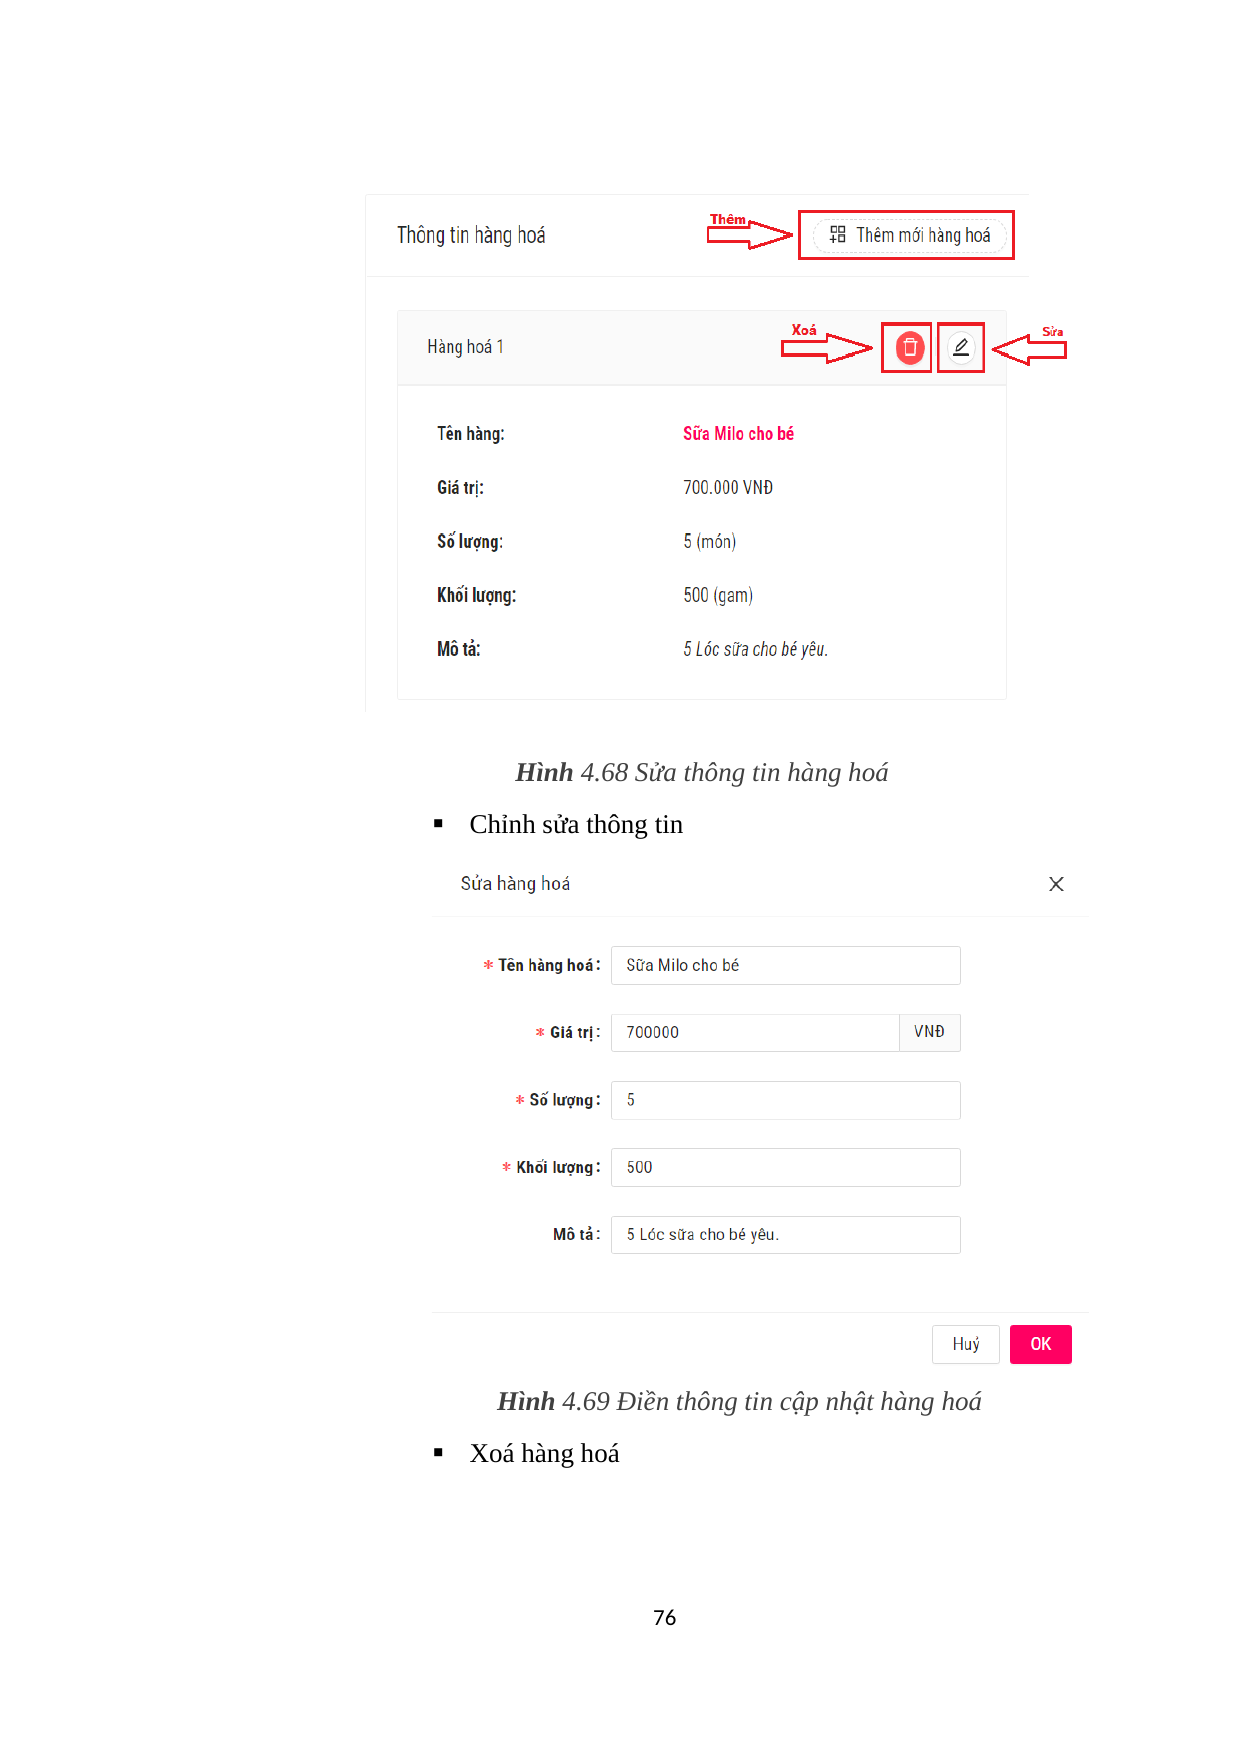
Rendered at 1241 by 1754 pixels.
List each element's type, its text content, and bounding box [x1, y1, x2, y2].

picture [356, 177, 1093, 743]
list Chỉnh sửa thông tin [432, 808, 1122, 839]
list Xoá hàng hoá [432, 1437, 1122, 1468]
picture [431, 855, 1089, 1372]
